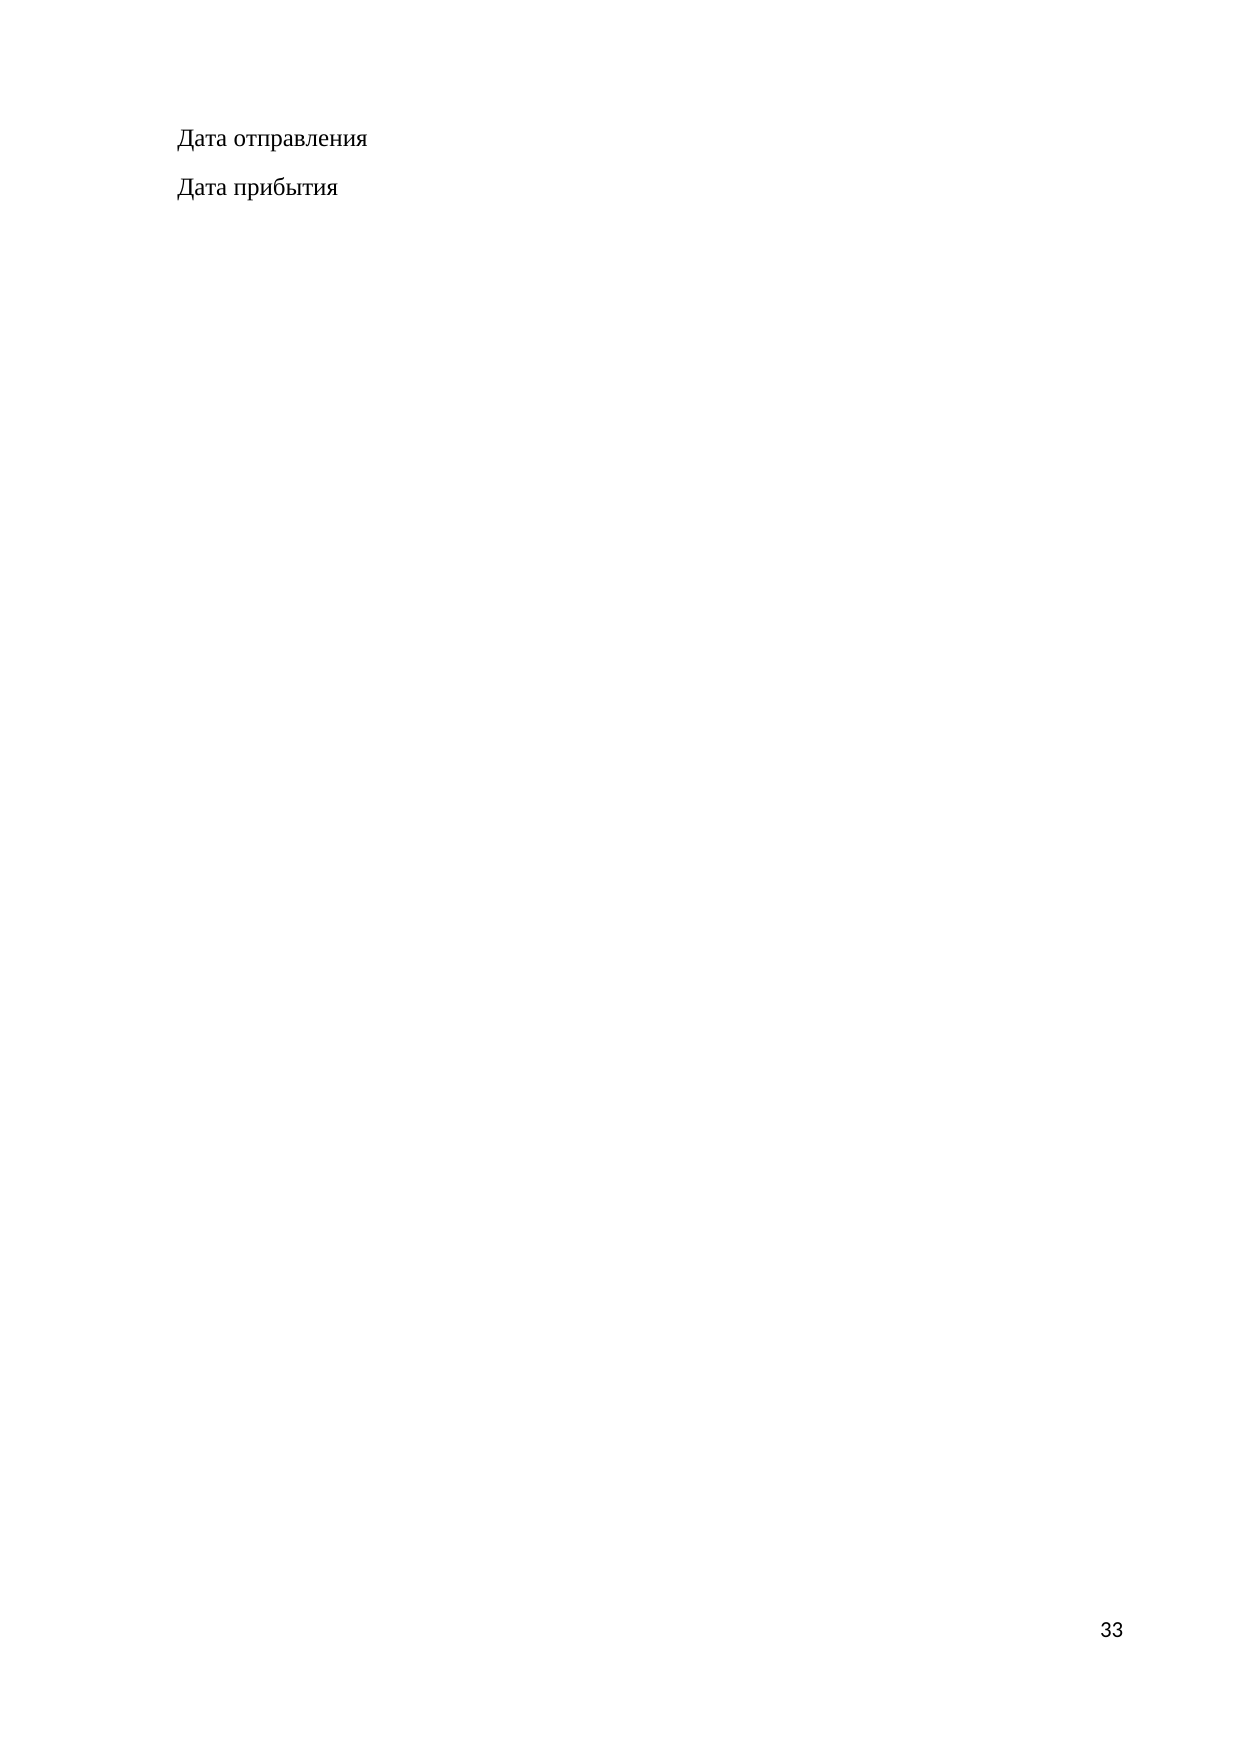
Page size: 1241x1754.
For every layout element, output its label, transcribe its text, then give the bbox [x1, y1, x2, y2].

text Дата прибытия [177, 172, 1124, 201]
text Дата отправления [177, 123, 1124, 152]
